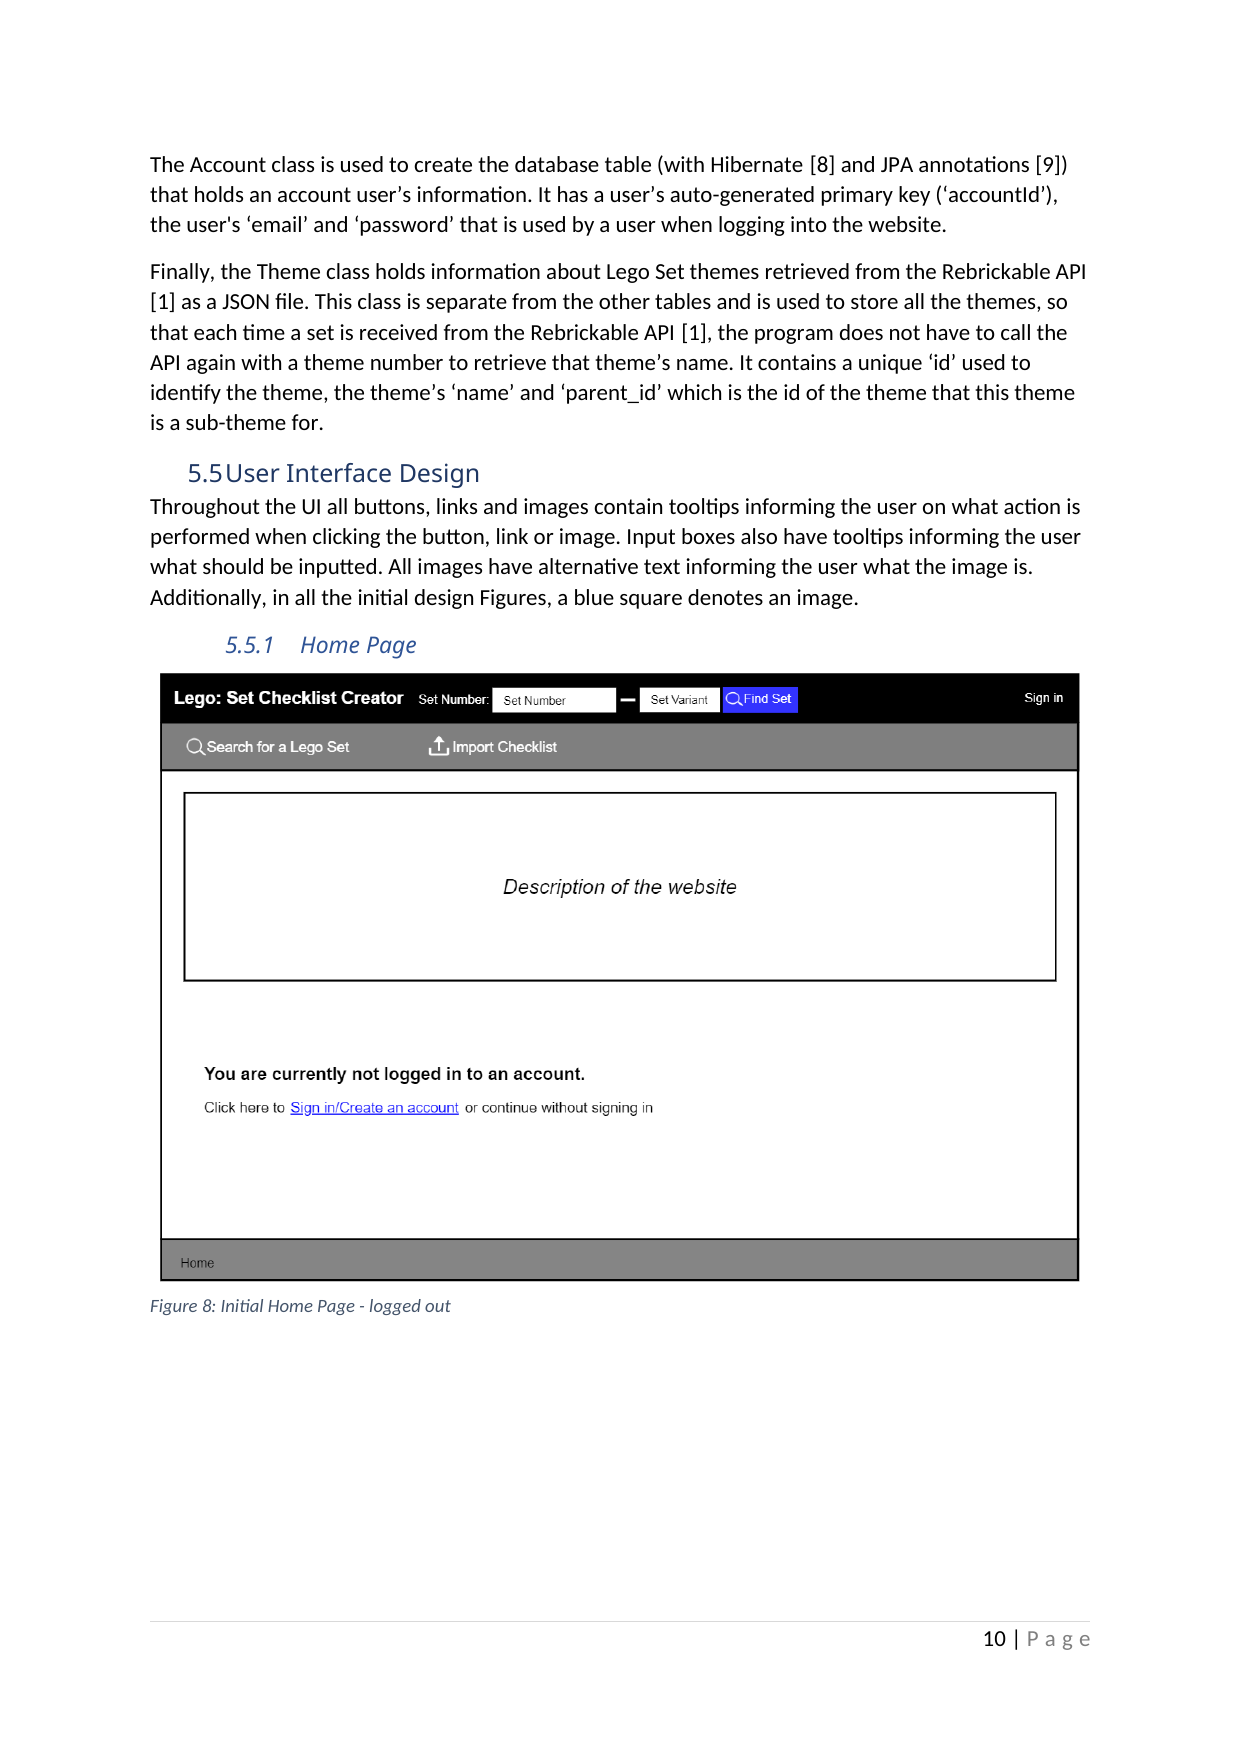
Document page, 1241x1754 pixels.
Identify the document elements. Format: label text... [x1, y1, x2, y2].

text Throughout the UI all buttons, links and images contain tooltips informing the user on what action is performed when clicking the button, link or image. Input boxes also have tooltips informing the user what should be inputted. All images have alternative text informing the user what the image is. Additionally, in all the initial design Figures, a blue square denotes an image. [150, 492, 1090, 611]
subtitle Home Page [225, 629, 1090, 661]
picture [150, 663, 1091, 1292]
subtitle User Interface Design [187, 455, 1090, 489]
text The Account class is used to create the database table (with Hibernate [8] and JPA annotations [9]) that holds an account user’s information. It has a user’s auto-generated primary key (‘accountId’), the user's ‘email’ and ‘password’ that is used by a user when logging into the website. [150, 150, 1090, 238]
text Figure 8: Initial Home Page - logged out [150, 1294, 1090, 1317]
text Finally, the Theme class holds information about Lego Set themes retrieved from the Rebrickable API [1] as a JSON file. This class is separate from the other tables and is used to store all the themes, so that each time a set is received from the Rebrickable API [1], the program does not have to call the API again with a theme number to retrieve that theme’s name. It contains a unique ‘id’ used to identify the theme, the theme’s ‘name’ and ‘parent_id’ which is the id of the theme that this theme is a sub-theme for. [150, 257, 1090, 436]
